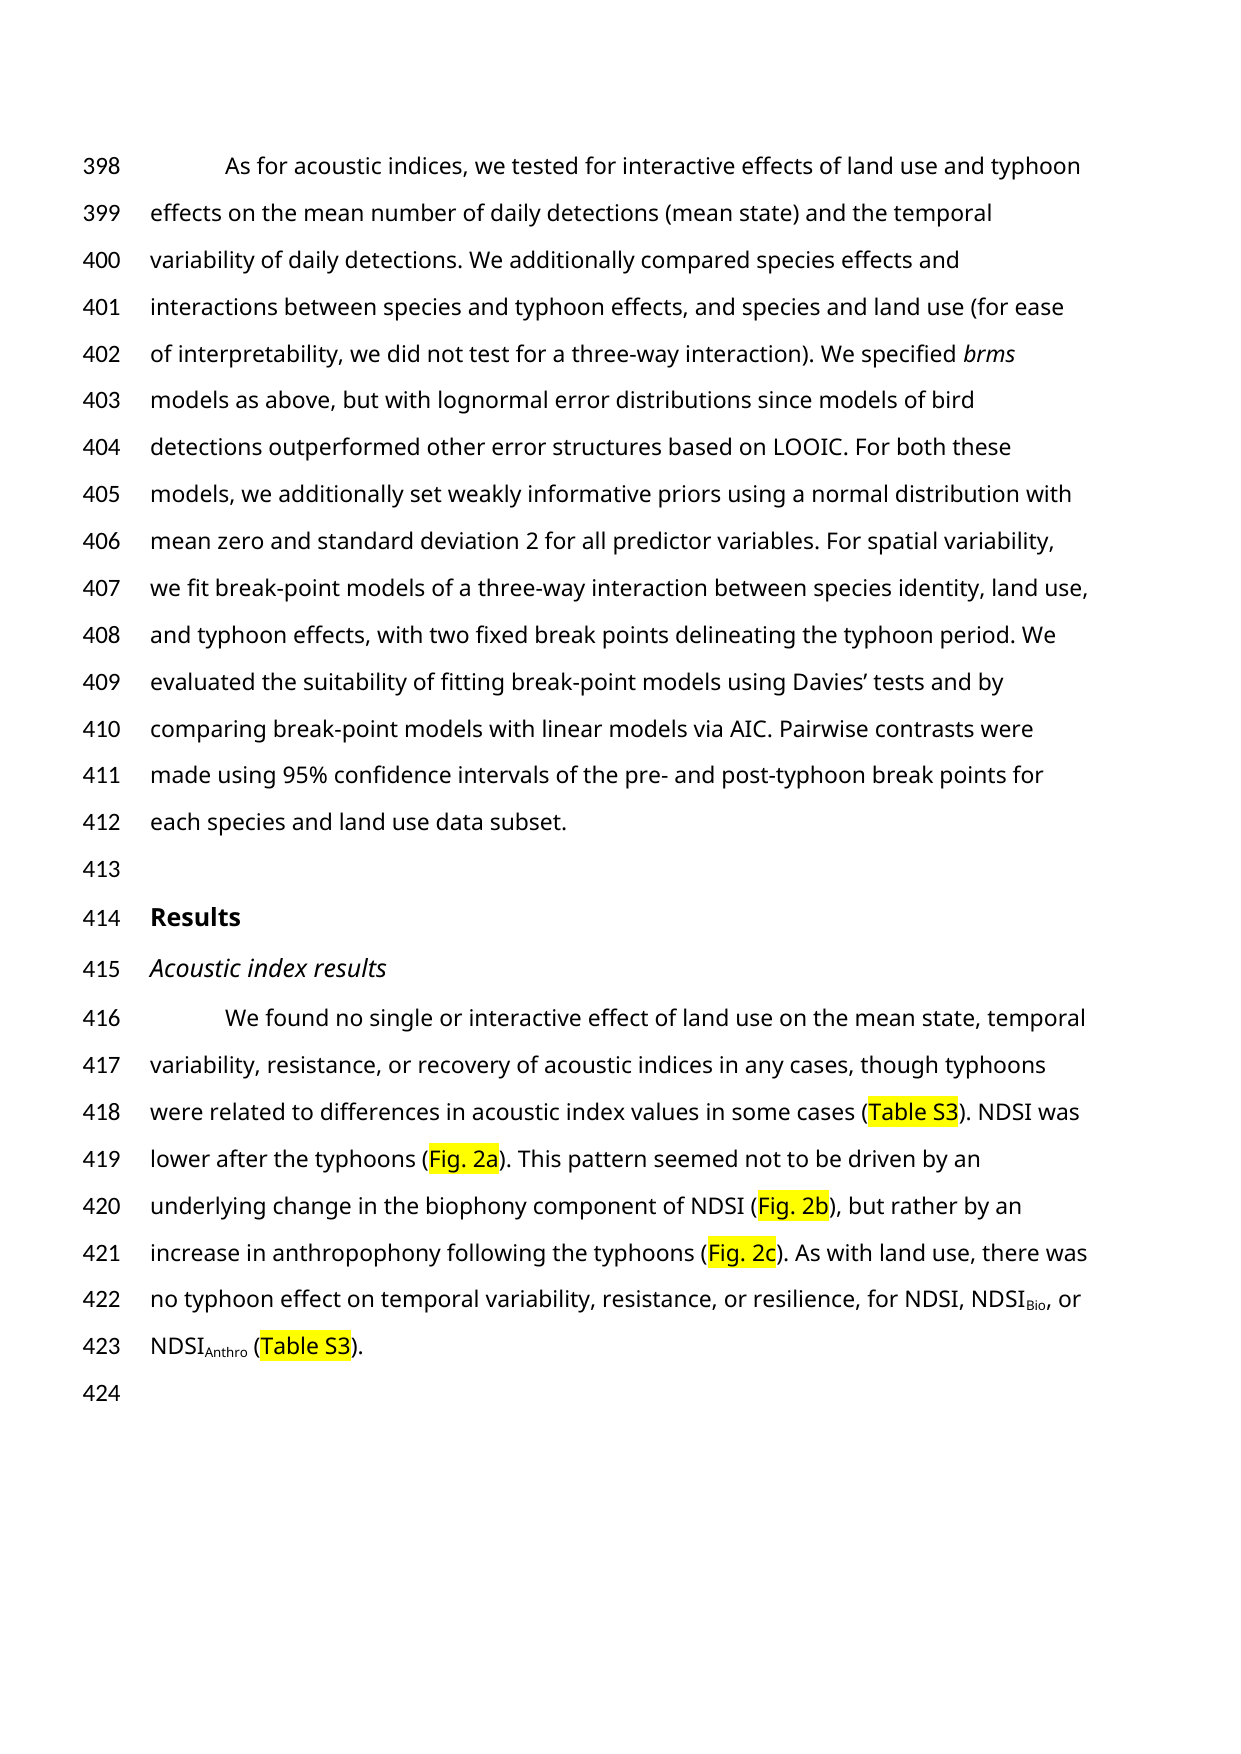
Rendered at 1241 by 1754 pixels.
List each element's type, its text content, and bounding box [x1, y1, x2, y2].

text We found no single or interactive effect of land use on the mean state, temporal variability, resistance, or recovery of acoustic indices in any cases, though typhoons were related to differences in acoustic index values in some cases (Table S3). NDSI was lower after the typhoons (Fig. 2a). This pattern seemed not to be driven by an underlying change in the biophony component of NDSI (Fig. 2b), but rather by an increase in anthropophony following the typhoons (Fig. 2c). As with land use, there was no typhoon effect on temporal variability, resistance, or resilience, for NDSI, NDSIBio, or NDSIAnthro (Table S3). [150, 1002, 1090, 1361]
text Results [150, 900, 1090, 934]
text Acoustic index results [150, 951, 1090, 985]
text As for acoustic indices, we tested for interactive effects of land use and typhoon effects on the mean number of daily detections (mean state) and the temporal variability of daily detections. We additionally compared species effects and interactions between species and typhoon effects, and species and land use (for ease of interpretability, we did not test for a three-way interaction). We specified brms models as above, but with lognormal error distributions since models of bird detections outperformed other error structures based on LOOIC. For both these models, we additionally set weakly informative priors using a normal distribution with mean zero and standard deviation 2 for all predictor variables. For spatial variability, we fit break-point models of a three-way interaction between species identity, land use, and typhoon effects, with two fixed break points delineating the typhoon period. We evaluated the suitability of fitting break-point models using Davies’ tests and by comparing break-point models with linear models via AIC. Pairwise contrasts were made using 95% confidence intervals of the pre- and post-typhoon break points for each species and land use data subset. [150, 150, 1090, 837]
